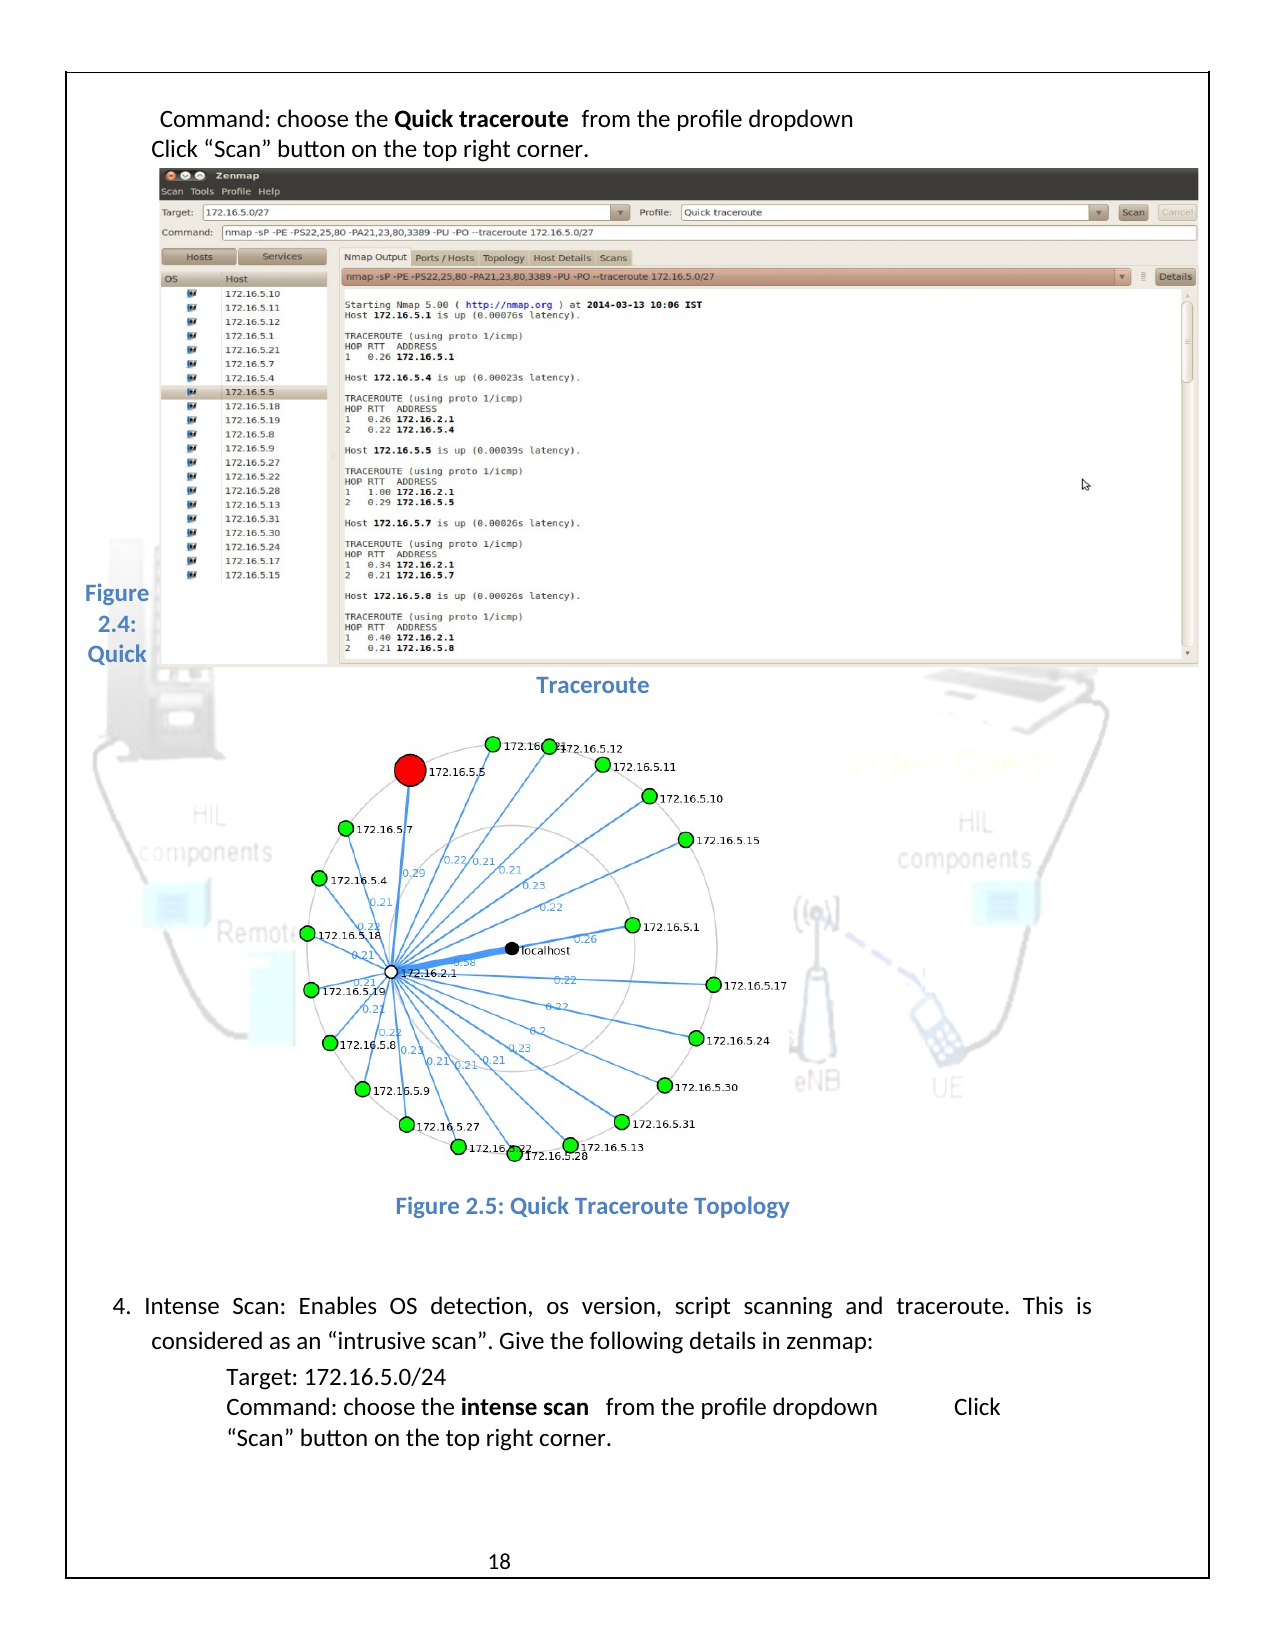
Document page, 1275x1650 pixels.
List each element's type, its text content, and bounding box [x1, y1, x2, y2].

subtitle Figure 2.4: Quick Traceroute [75, 577, 1111, 699]
picture [295, 732, 789, 1166]
text 4. Intense Scan: Enables OS detection, os version, script scanning and traceroute. This is considered as an “intrusive scan”. Give the following details in zenmap: [112, 1291, 1093, 1356]
text Command: choose the Quick traceroute​ from the profile dropdown​ [75, 103, 1200, 133]
picture [157, 168, 1198, 666]
text Click “Scan” button on the top right corner. [151, 133, 1109, 164]
text Target: 172.16.5.0/24 [226, 1361, 1109, 1391]
text Command: choose the intense scan​ from the profile dropdown​ Click “Scan” button on the top right corner. [226, 1391, 1001, 1452]
subtitle Figure 2.5: Quick Traceroute Topology [75, 1190, 1110, 1220]
